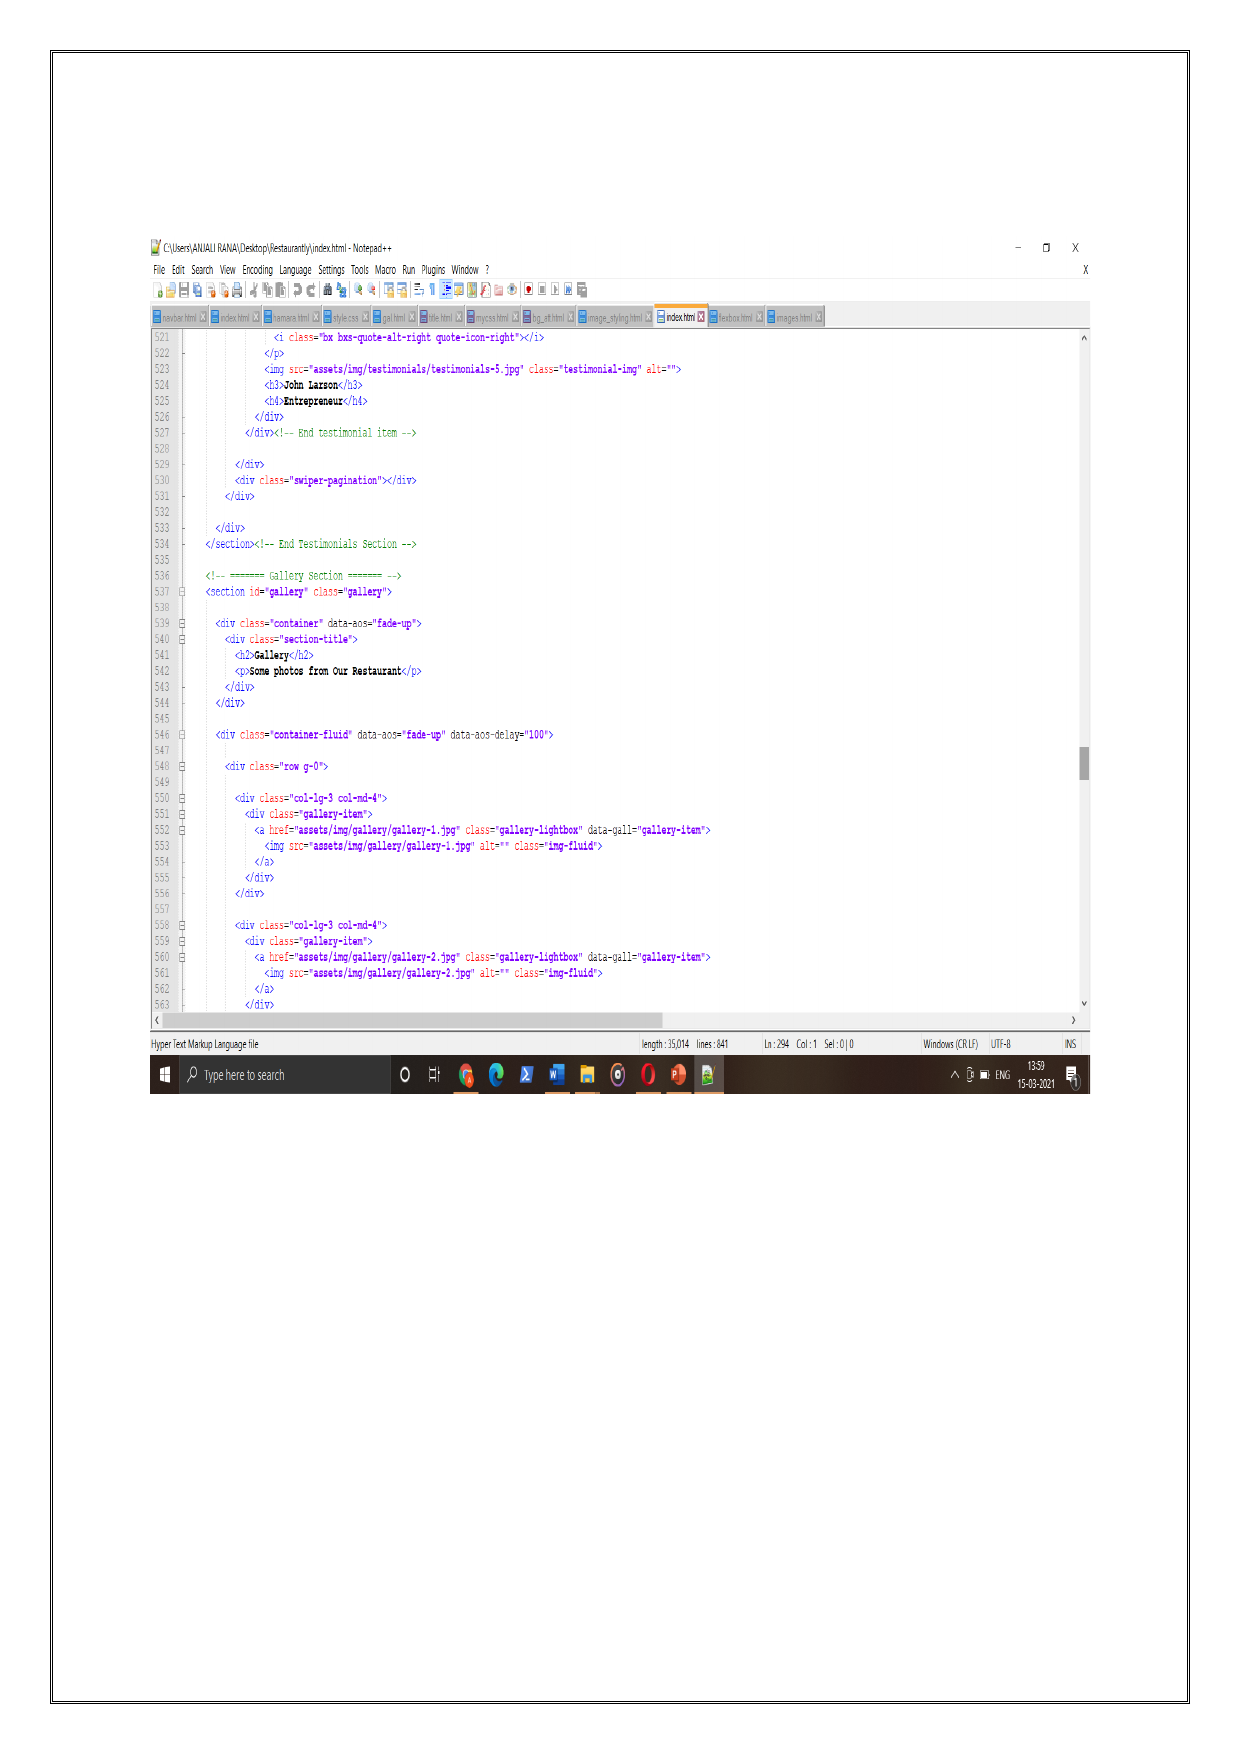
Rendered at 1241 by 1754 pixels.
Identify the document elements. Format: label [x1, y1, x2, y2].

picture [150, 236, 1091, 1094]
